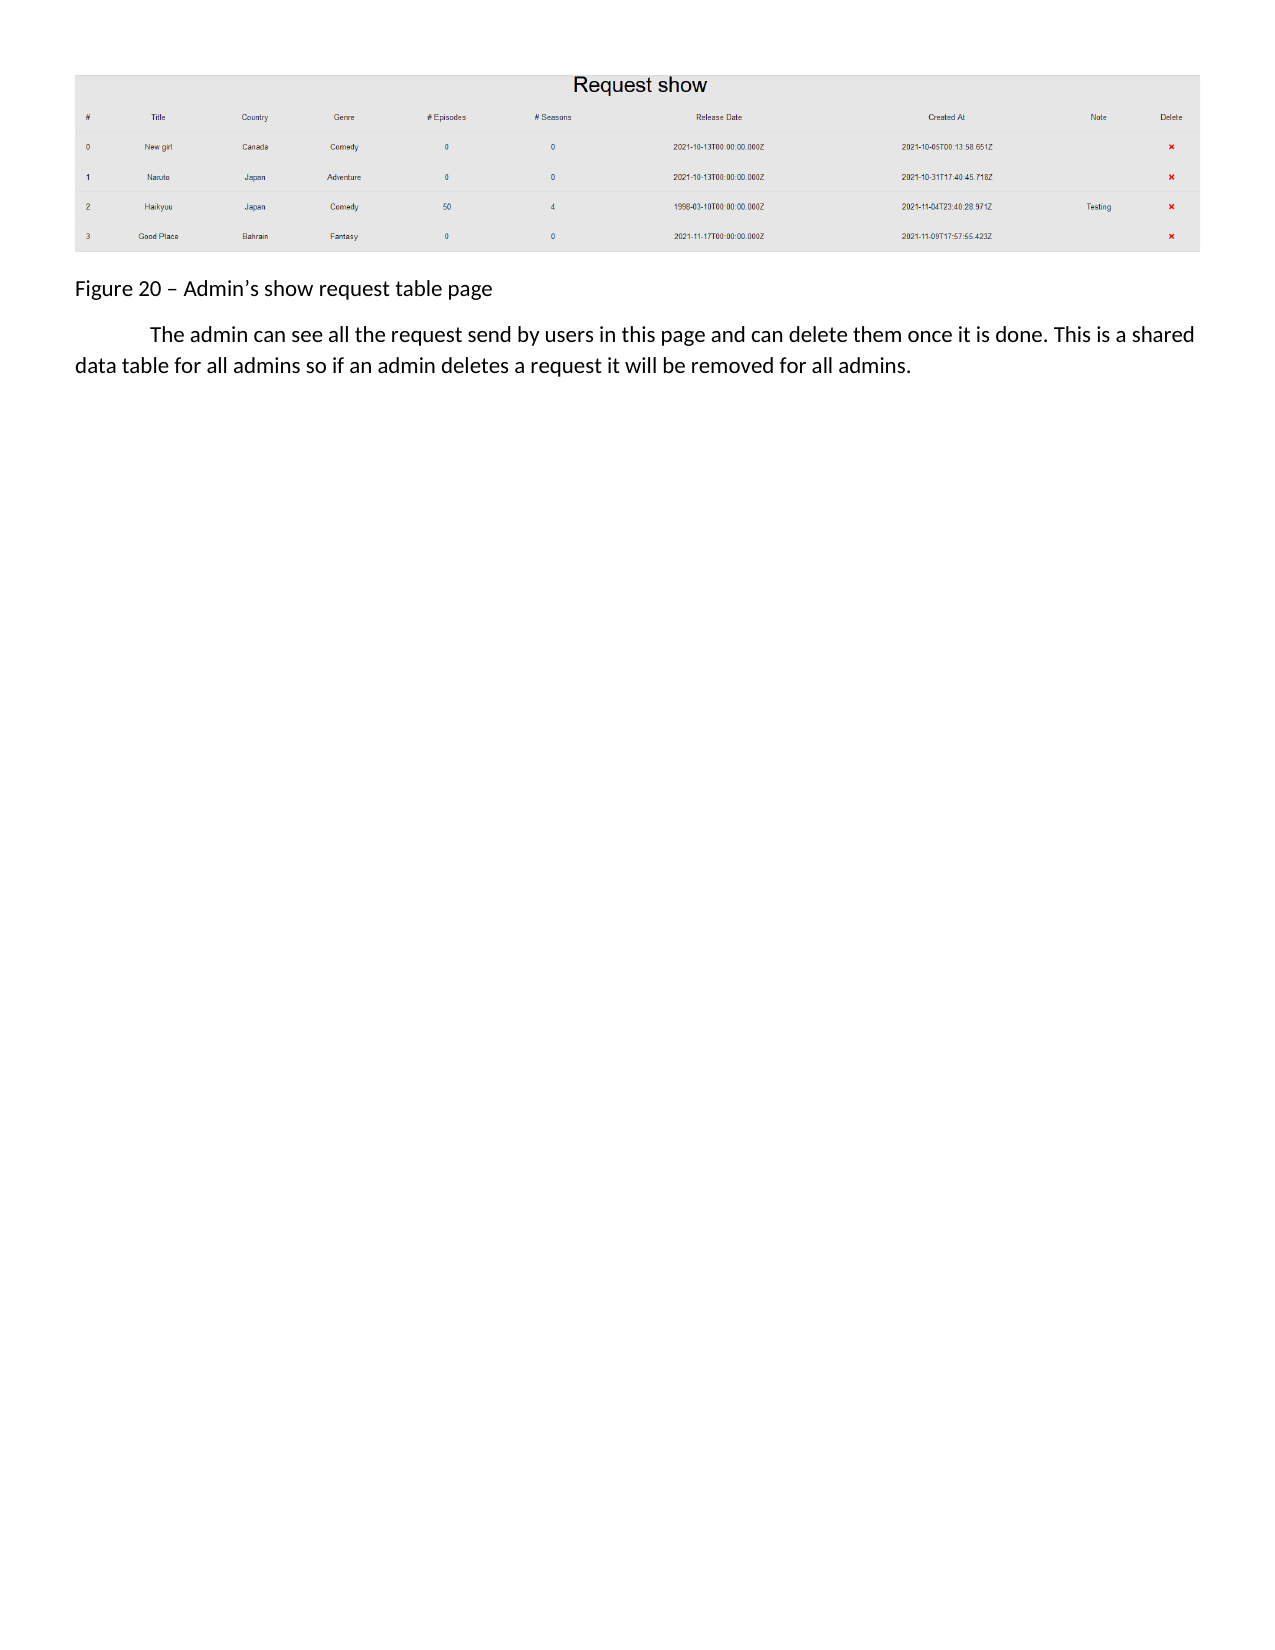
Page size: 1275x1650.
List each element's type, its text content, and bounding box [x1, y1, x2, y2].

picture [75, 75, 1200, 255]
text The admin can see all the request send by users in this page and can delete them once it is done. This is a shared data table for all admins so if an admin deletes a request it will be removed for all admins. [75, 321, 1200, 379]
text Figure 20 – Admin’s show request table page [75, 274, 1200, 302]
